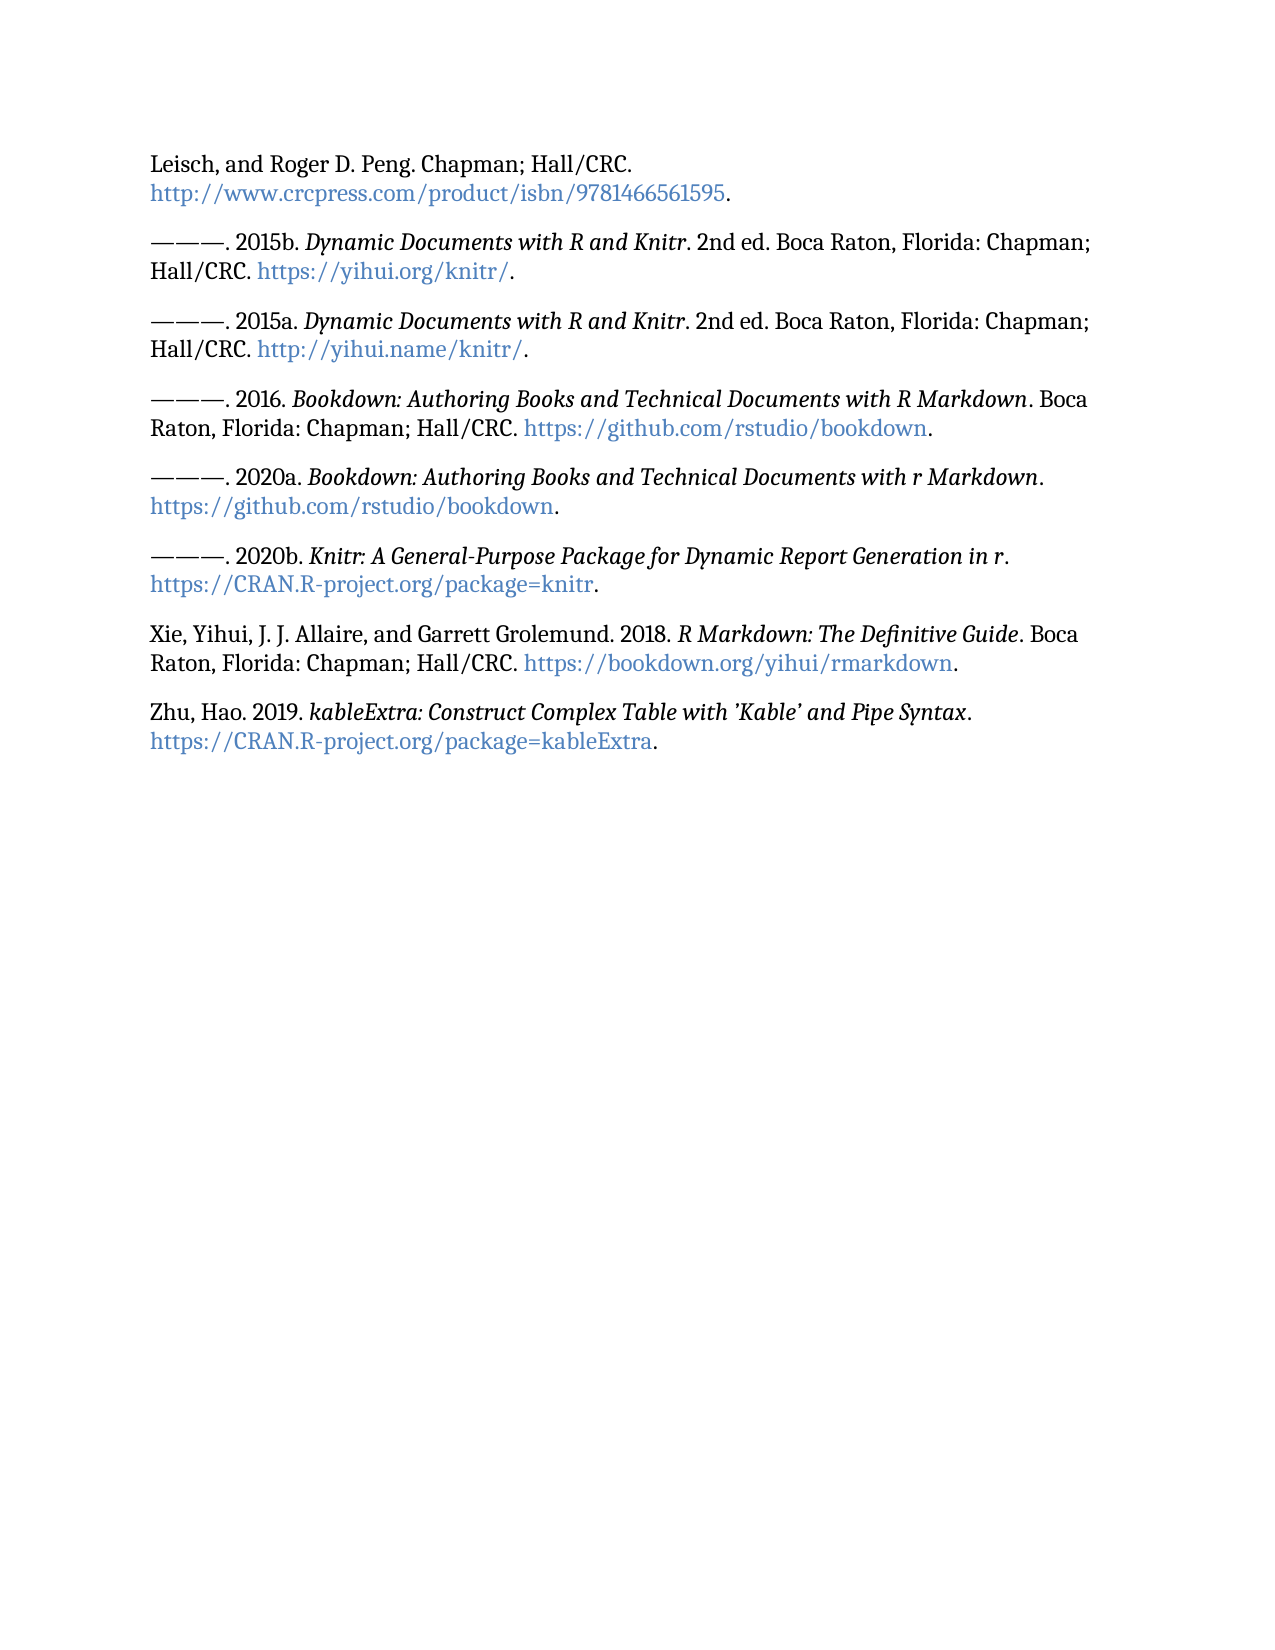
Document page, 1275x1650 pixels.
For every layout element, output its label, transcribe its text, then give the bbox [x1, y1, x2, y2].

text ———. 2020b. Knitr: A General-Purpose Package for Dynamic Report Generation in r. https://CRAN.R-project.org/package=knitr. [150, 542, 1125, 599]
text ———. 2015b. Dynamic Documents with R and Knitr. 2nd ed. Boca Raton, Florida: Chapman; Hall/CRC. https://yihui.org/knitr/. [150, 228, 1125, 286]
text ———. 2015a. Dynamic Documents with R and Knitr. 2nd ed. Boca Raton, Florida: Chapman; Hall/CRC. http://yihui.name/knitr/. [150, 307, 1125, 364]
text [150, 150, 1125, 207]
text Xie, Yihui, J. J. Allaire, and Garrett Grolemund. 2018. R Markdown: The Definitive Guide. Boca Raton, Florida: Chapman; Hall/CRC. https://bookdown.org/yihui/rmarkdown. [150, 620, 1125, 677]
text ———. 2020a. Bookdown: Authoring Books and Technical Documents with r Markdown. https://github.com/rstudio/bookdown. [150, 463, 1125, 521]
text Zhu, Hao. 2019. kableExtra: Construct Complex Table with ’Kable’ and Pipe Syntax. https://CRAN.R-project.org/package=kableExtra. [150, 698, 1125, 756]
text ———. 2016. Bookdown: Authoring Books and Technical Documents with R Markdown. Boca Raton, Florida: Chapman; Hall/CRC. https://github.com/rstudio/bookdown. [150, 385, 1125, 442]
